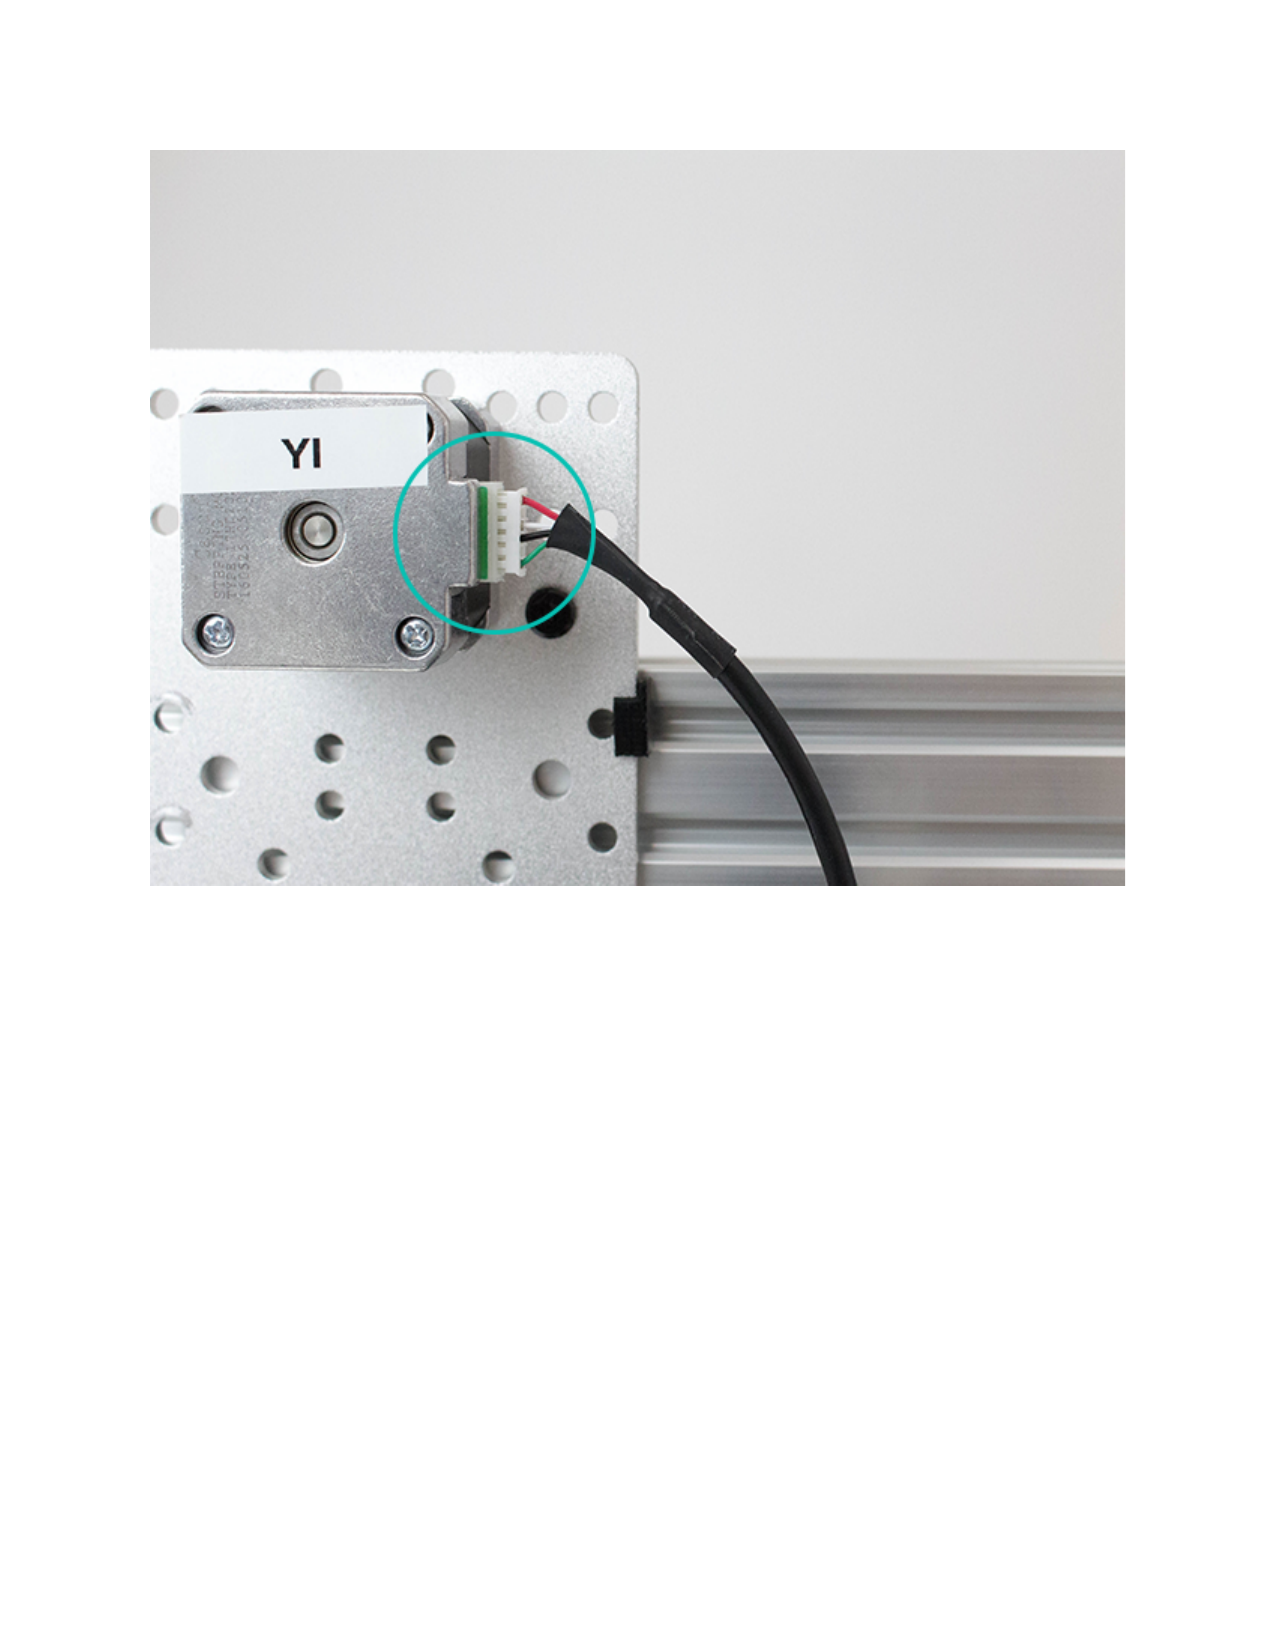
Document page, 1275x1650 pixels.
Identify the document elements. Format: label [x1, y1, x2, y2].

picture [150, 150, 1125, 886]
